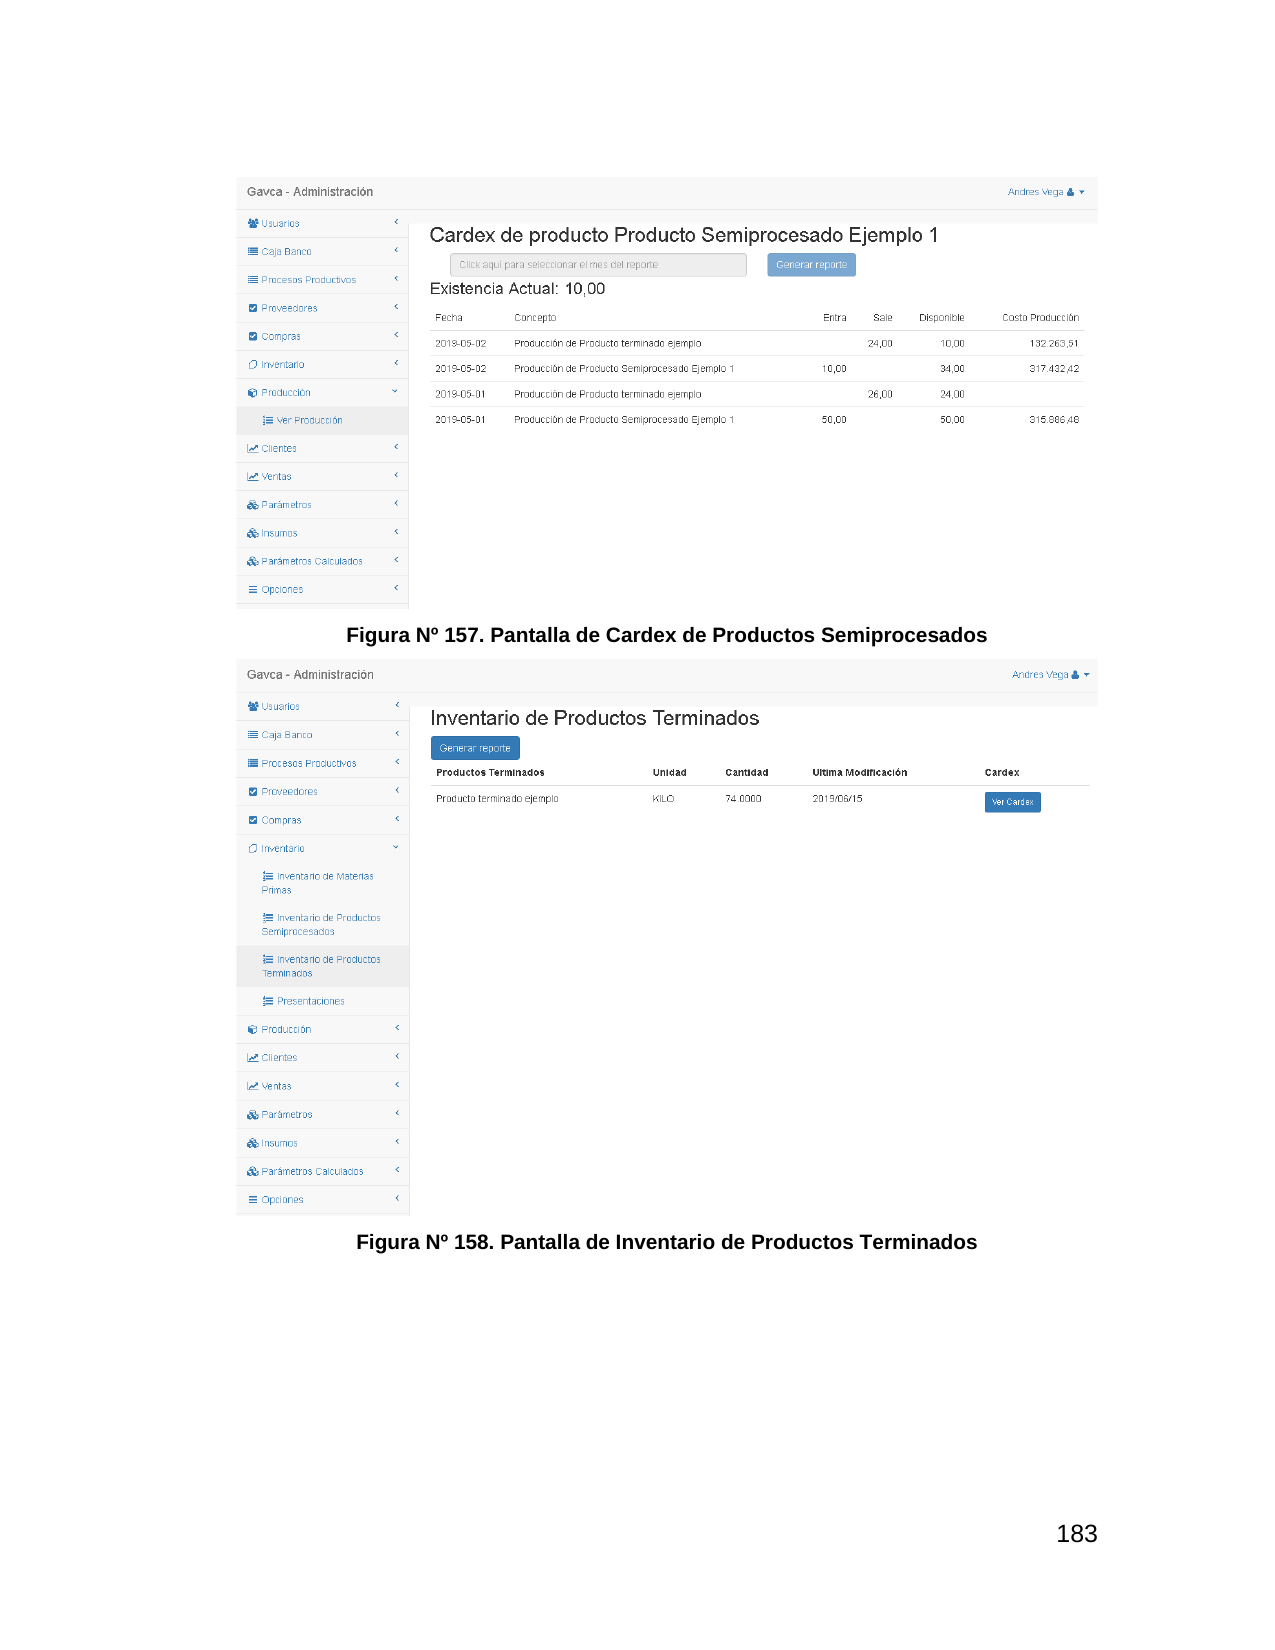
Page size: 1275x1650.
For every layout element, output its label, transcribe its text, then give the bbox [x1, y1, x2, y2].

picture [236, 177, 1098, 609]
text Figura Nº 157. Pantalla de Cardex de Productos Semiprocesados [236, 623, 1098, 647]
text Figura Nº 158. Pantalla de Inventario de Productos Terminados [236, 1229, 1098, 1253]
picture [236, 659, 1098, 1216]
